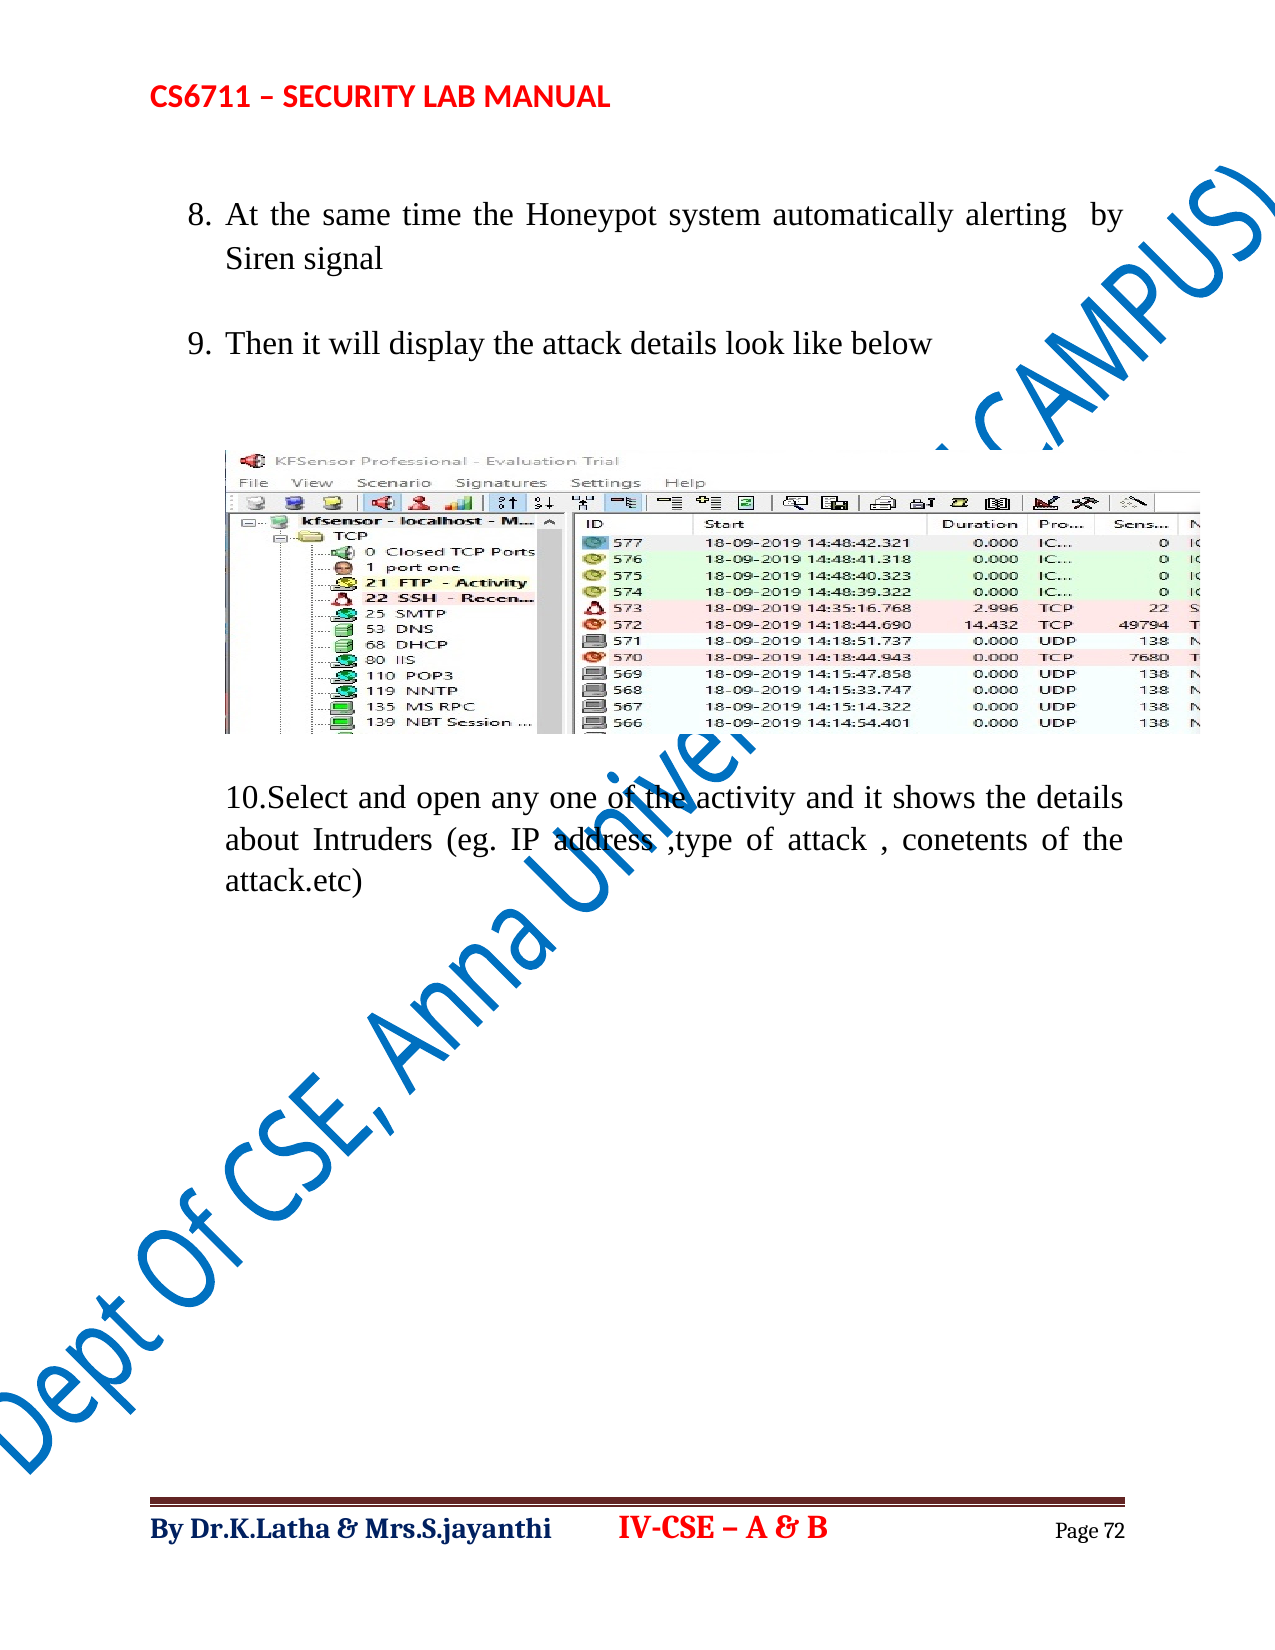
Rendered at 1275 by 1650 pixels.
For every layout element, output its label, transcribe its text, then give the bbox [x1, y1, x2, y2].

list Then it will display the attack details look like below [187, 323, 1125, 362]
list 10.Select and open any one of the activity and it shows the details about Intruders (eg. IP address ,type of attack , conetents of the attack.etc) [225, 777, 1125, 898]
list At the same time the Honeypot system automatically alerting by Siren signal [187, 194, 1125, 276]
picture [225, 450, 1200, 734]
